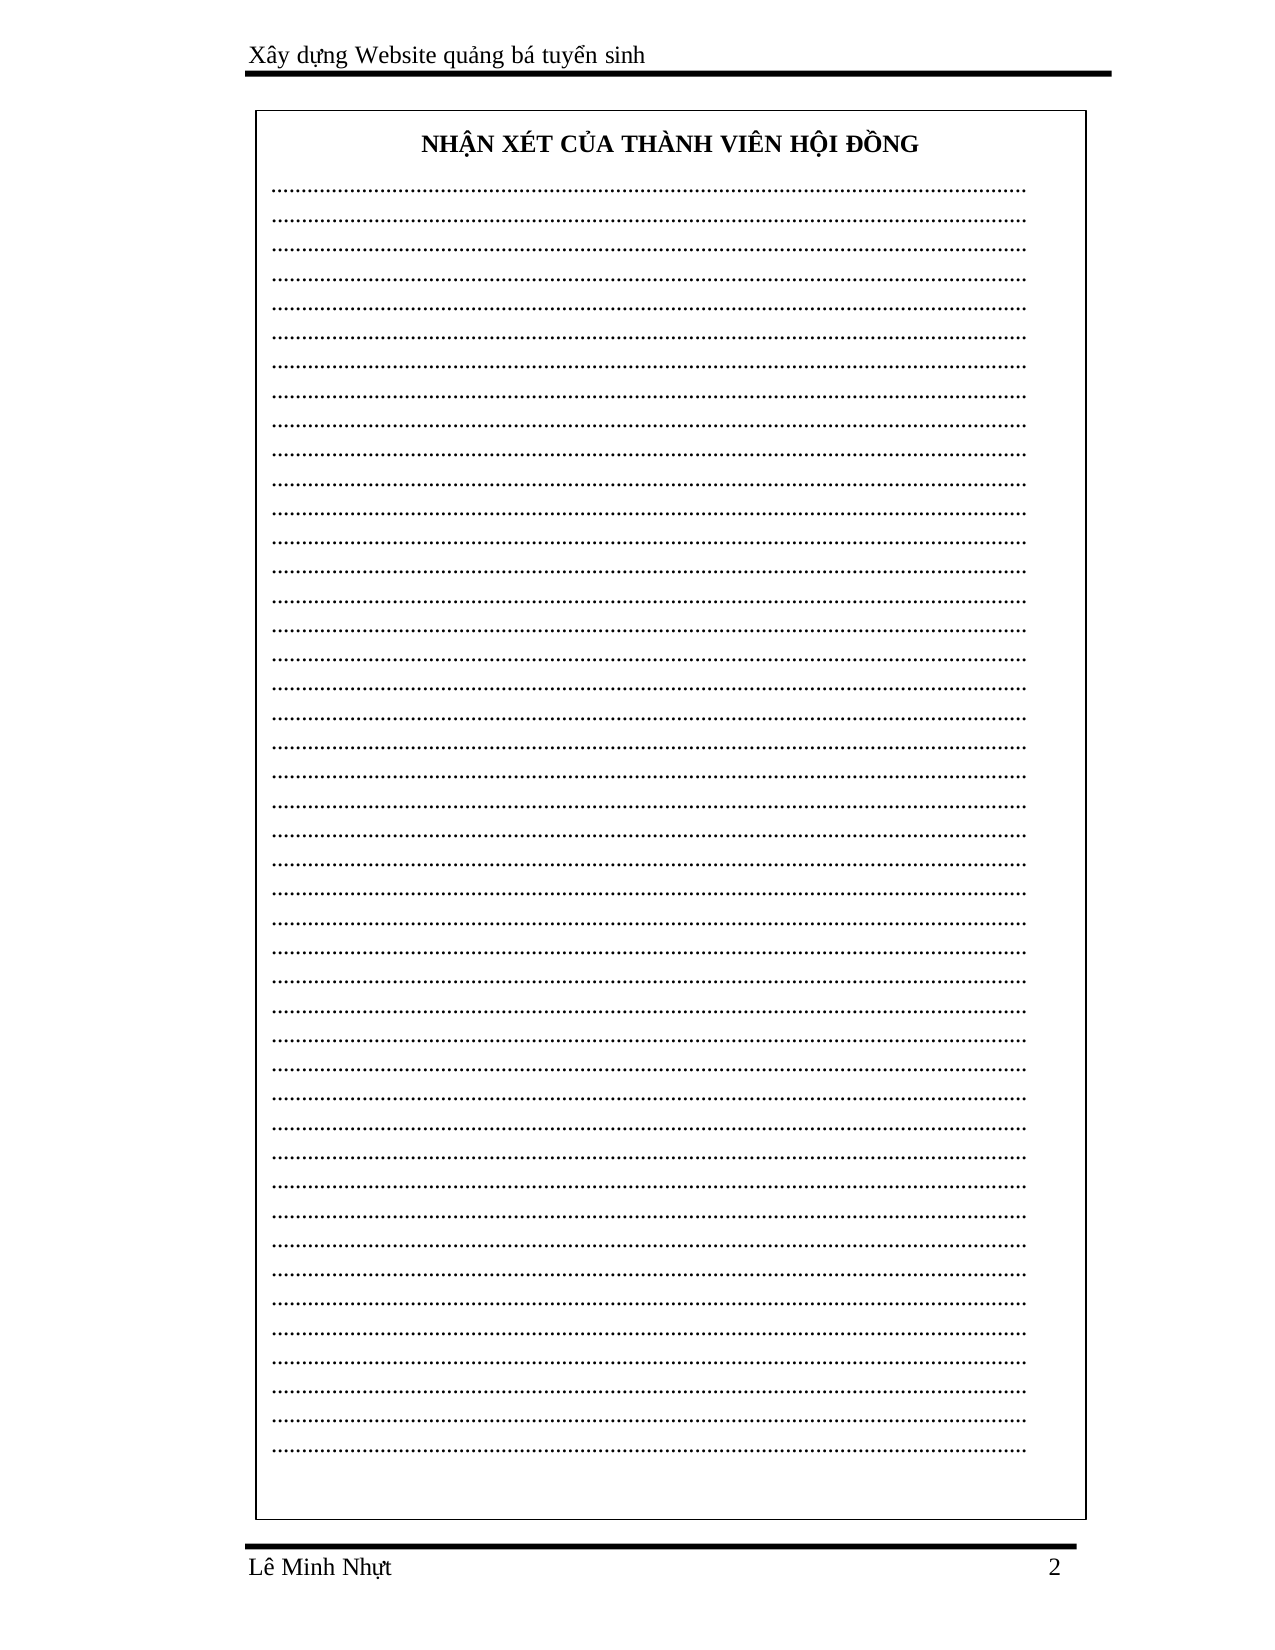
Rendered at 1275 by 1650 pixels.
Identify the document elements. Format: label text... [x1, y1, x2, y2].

text ............................................................................................................................. [271, 1312, 1162, 1341]
text ............................................................................................................................. [271, 404, 1162, 433]
text ............................................................................................................................. [271, 1019, 1162, 1048]
text ............................................................................................................................. [271, 1077, 1162, 1106]
text ............................................................................................................................. [271, 1048, 1162, 1077]
text ............................................................................................................................. [271, 1195, 1162, 1223]
text ............................................................................................................................. [271, 609, 1162, 638]
text ............................................................................................................................. [271, 228, 1162, 257]
text ............................................................................................................................. [271, 580, 1162, 608]
text ............................................................................................................................. [271, 287, 1162, 316]
text ............................................................................................................................. [271, 375, 1162, 403]
text ............................................................................................................................. [271, 345, 1162, 374]
text ............................................................................................................................. [271, 1399, 1162, 1428]
text ............................................................................................................................. [271, 316, 1162, 345]
text ............................................................................................................................. [271, 814, 1162, 843]
text ............................................................................................................................. [271, 1341, 1162, 1369]
text ............................................................................................................................. [271, 960, 1162, 989]
text ............................................................................................................................. [271, 638, 1162, 667]
text ............................................................................................................................. [271, 1429, 1162, 1457]
text ............................................................................................................................. [271, 902, 1162, 930]
text ............................................................................................................................. [271, 521, 1162, 550]
text ............................................................................................................................. [271, 492, 1162, 521]
text ............................................................................................................................. [271, 258, 1162, 286]
text ............................................................................................................................. [270, 169, 1162, 198]
text ............................................................................................................................. [271, 1370, 1162, 1399]
text ............................................................................................................................. [271, 199, 1162, 228]
text ............................................................................................................................. [271, 785, 1162, 813]
subtitle NHẬN XÉT CỦA THÀNH VIÊN HỘI ĐỒNG [198, 129, 1142, 158]
text ............................................................................................................................. [271, 433, 1162, 462]
text ............................................................................................................................. [271, 1282, 1162, 1311]
text ............................................................................................................................. [271, 1107, 1162, 1135]
text ............................................................................................................................. [271, 931, 1162, 960]
text ............................................................................................................................. [271, 990, 1162, 1018]
text ............................................................................................................................. [271, 697, 1162, 726]
text ............................................................................................................................. [271, 667, 1162, 696]
text ............................................................................................................................. [271, 726, 1162, 755]
text ............................................................................................................................. [271, 872, 1162, 901]
text ............................................................................................................................. [271, 1224, 1162, 1252]
text ............................................................................................................................. [271, 1253, 1162, 1282]
text ............................................................................................................................. [271, 1165, 1162, 1194]
text ............................................................................................................................. [271, 843, 1162, 872]
text ............................................................................................................................. [271, 1136, 1162, 1165]
text ............................................................................................................................. [271, 463, 1162, 491]
text ............................................................................................................................. [271, 550, 1162, 579]
text ............................................................................................................................. [271, 755, 1162, 784]
